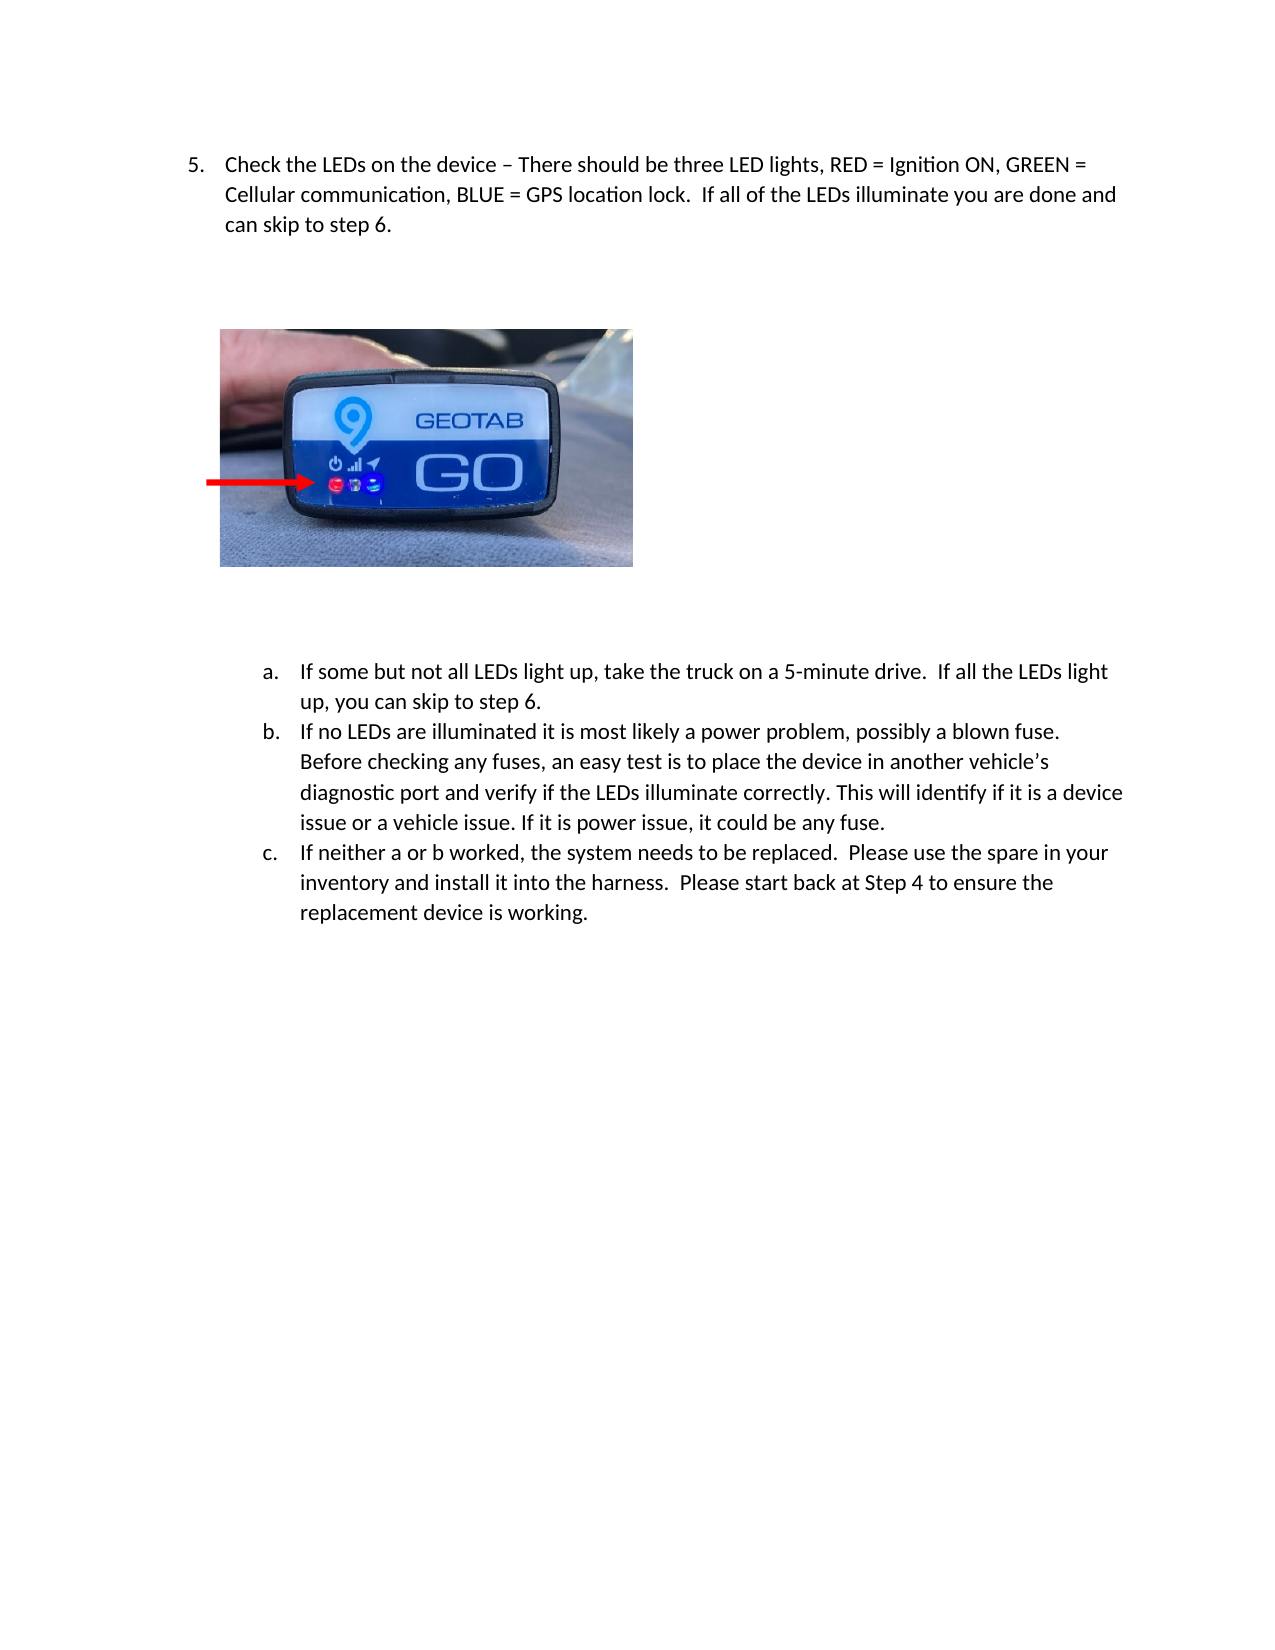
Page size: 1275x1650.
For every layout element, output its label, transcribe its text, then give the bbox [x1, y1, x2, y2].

list If no LEDs are illuminated it is most likely a power problem, possibly a blown fuse. Before checking any fuses, an easy test is to place the device in another vehicle’s diagnostic port and verify if the LEDs illuminate correctly. This will identify if it is a device issue or a vehicle issue. If it is power issue, it could be any fuse. [262, 717, 1125, 836]
picture [219, 329, 633, 567]
list If some but not all LEDs light up, take the truck on a 5-minute drive. If all the LEDs light up, you can skip to step 6. [262, 657, 1125, 715]
list If neither a or b worked, the system needs to be replaced. Please use the spare in your inventory and install it into the harness. Please start back at Step 4 to ensure the replacement device is working. [262, 838, 1125, 926]
list Check the LEDs on the device – There should be three LED lights, RED = Ignition ON, GREEN = Cellular communication, BLUE = GPS location lock. If all of the LEDs illuminate you are done and can skip to step 6. [187, 150, 1125, 238]
